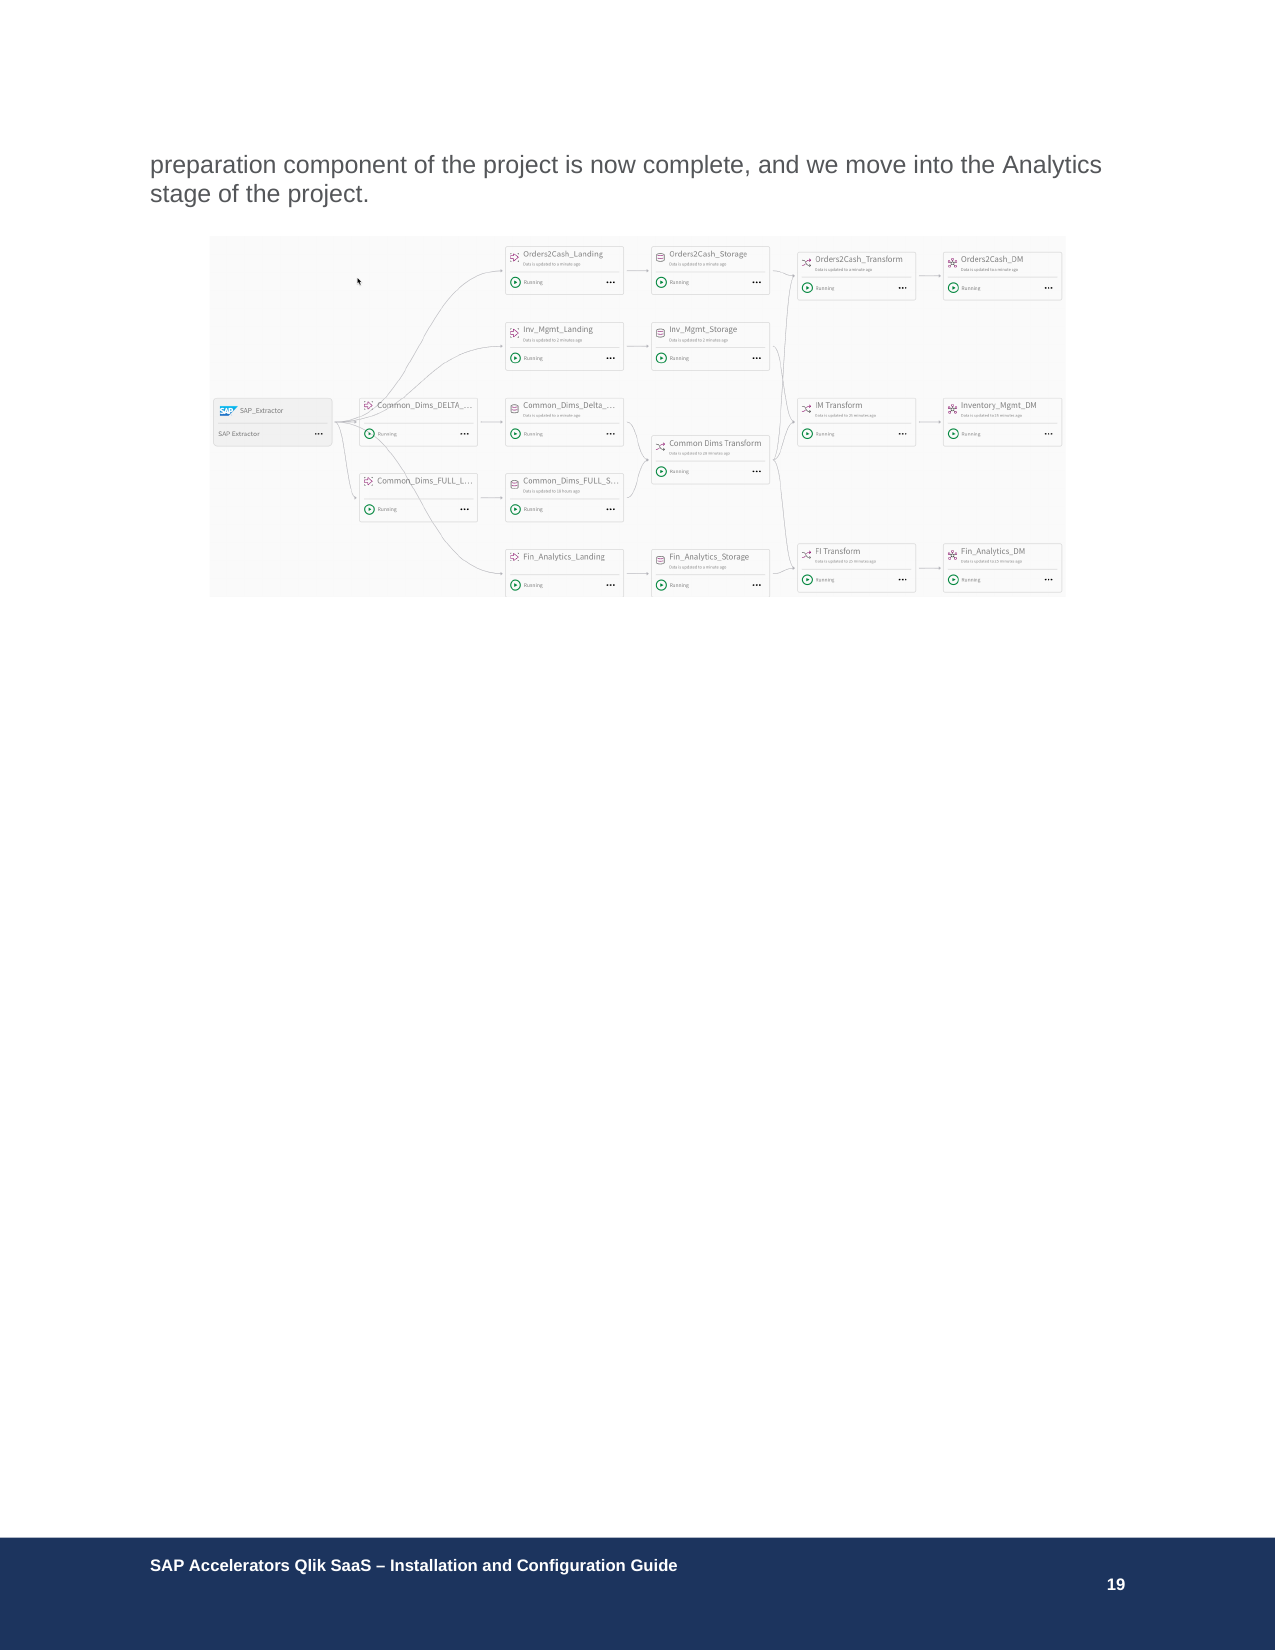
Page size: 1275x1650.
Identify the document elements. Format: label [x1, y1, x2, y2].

picture [209, 236, 1066, 597]
text [150, 150, 1125, 207]
